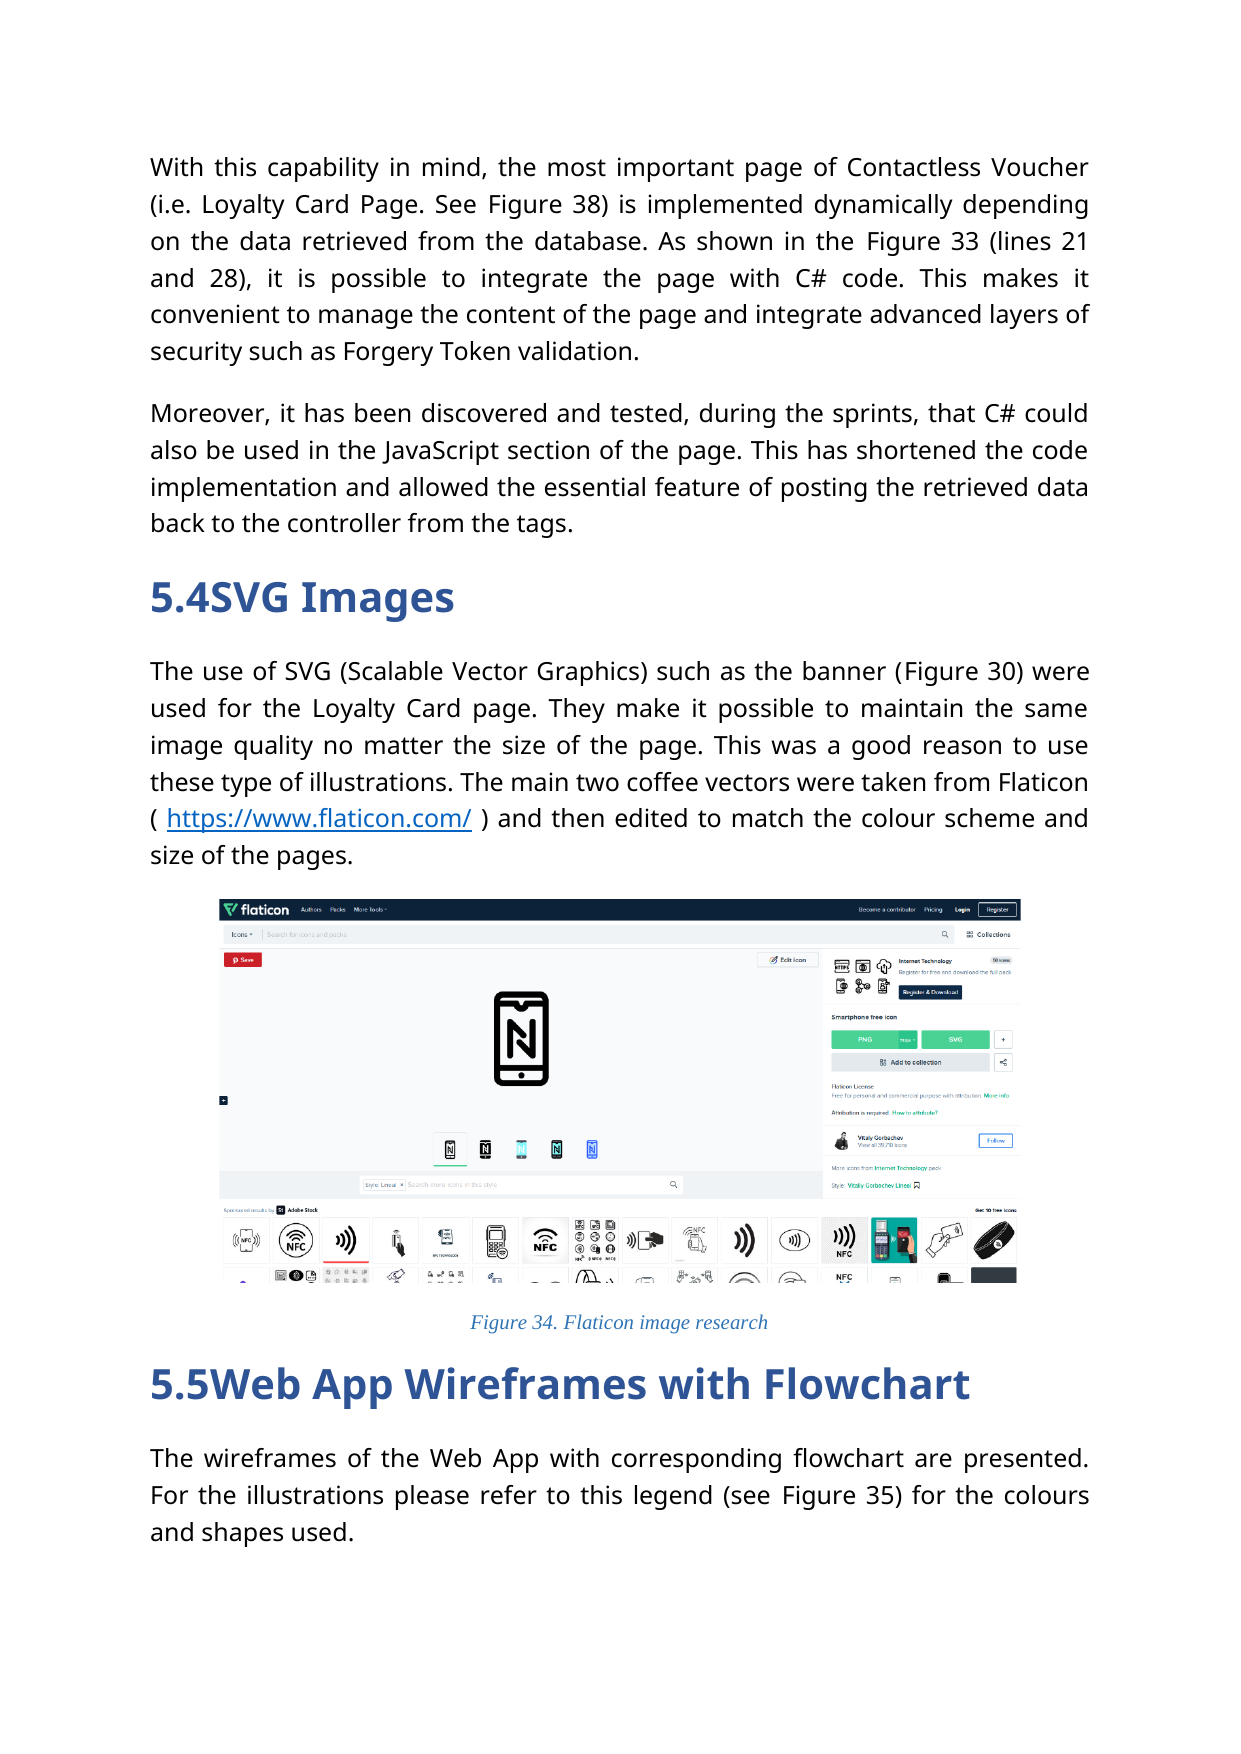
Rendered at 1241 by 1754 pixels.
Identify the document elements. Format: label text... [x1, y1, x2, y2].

text Moreover, it has been discovered and tested, during the sprints, that C# could also be used in the JavaScript section of the page. This has shortened the code implementation and allowed the essential feature of posting the retrieved data back to the controller from the tags. [150, 396, 1090, 540]
subtitle SVG Images [150, 568, 1090, 624]
subtitle Web App Wireframes with Flowchart [150, 1355, 1090, 1412]
text The use of SVG (Scalable Vector Graphics) such as the banner (Figure 30) were used for the Loyalty Card page. They make it possible to maintain the same image quality no matter the size of the page. This was a good reason to use these type of illustrations. The main two coffee vectors were taken from Flaticon ( https://www.flaticon.com/ ) and then edited to match the colour scheme and size of the pages. [150, 654, 1090, 872]
picture [219, 899, 1021, 1283]
